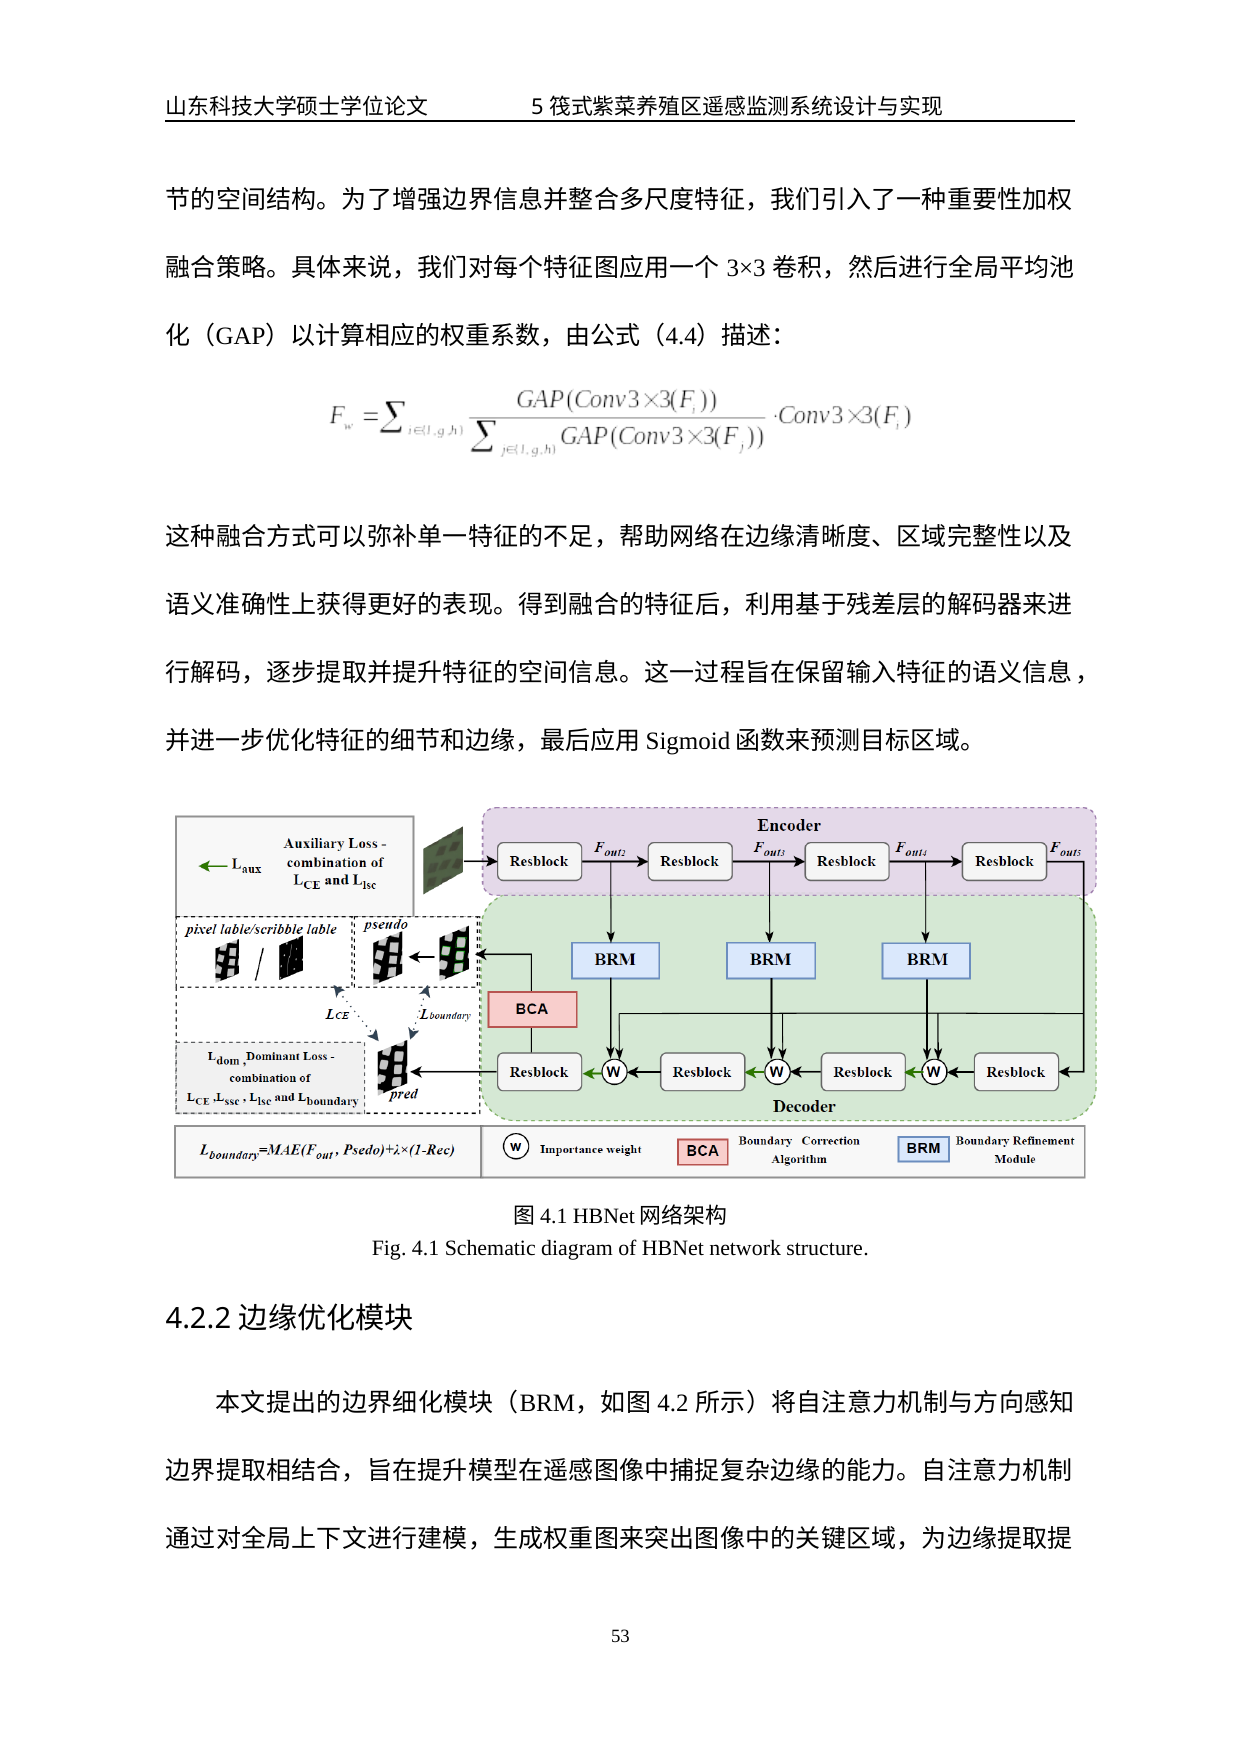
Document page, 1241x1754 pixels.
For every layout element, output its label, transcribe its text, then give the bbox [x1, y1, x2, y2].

text Fig. 4.1 Schematic diagram of HBNet network structure. [165, 1231, 1075, 1265]
subtitle 4.2.2 边缘优化模块 [165, 1282, 1075, 1350]
text 这种融合方式可以弥补单一特征的不足，帮助网络在边缘清晰度、区域完整性以及语义准确性上获得更好的表现。得到融合的特征后，利用基于残差层的解码器来进行解码，逐步提取并提升特征的空间信息。这一过程旨在保留输入特征的语义信息，并进一步优化特征的细节和边缘，最后应用Sigmoid函数来预测目标区域。 [165, 501, 1075, 772]
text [165, 164, 1075, 368]
picture [165, 801, 1105, 1185]
text (4.4) [165, 384, 1075, 484]
text 图4.1 HBNet网络架构 [165, 1197, 1075, 1231]
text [165, 1367, 1075, 1570]
